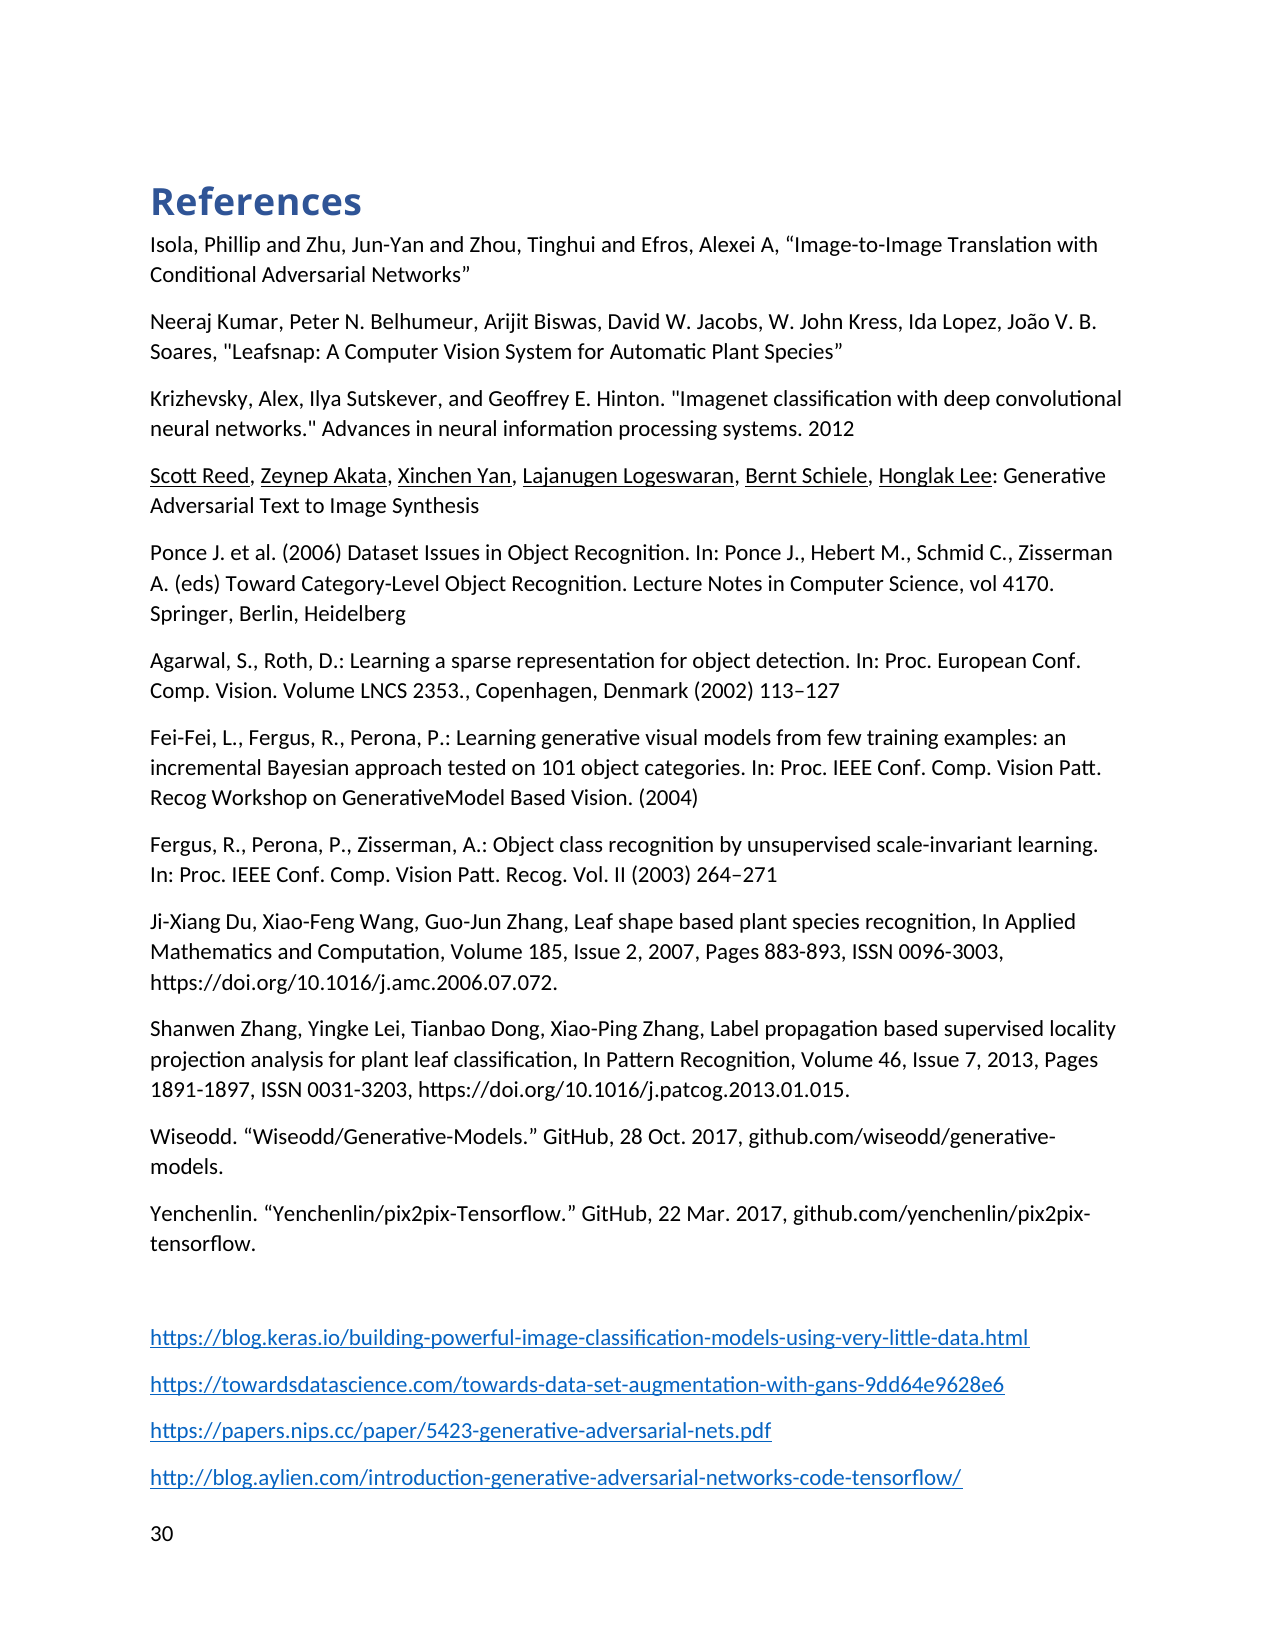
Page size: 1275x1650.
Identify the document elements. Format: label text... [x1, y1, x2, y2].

text https://papers.nips.cc/paper/5423-generative-adversarial-nets.pdf [150, 1417, 1125, 1444]
text https://blog.keras.io/building-powerful-image-classification-models-using-very-little-data.html [150, 1323, 1125, 1351]
subtitle References [150, 175, 1125, 226]
text Yenchenlin. “Yenchenlin/pix2pix-Tensorflow.” GitHub, 22 Mar. 2017, github.com/yenchenlin/pix2pix-tensorflow. [150, 1199, 1125, 1257]
text Ji-Xiang Du, Xiao-Feng Wang, Guo-Jun Zhang, Leaf shape based plant species recognition, In Applied Mathematics and Computation, Volume 185, Issue 2, 2007, Pages 883-893, ISSN 0096-3003, https://doi.org/10.1016/j.amc.2006.07.072. [150, 907, 1125, 996]
text Agarwal, S., Roth, D.: Learning a sparse representation for object detection. In: Proc. European Conf. Comp. Vision. Volume LNCS 2353., Copenhagen, Denmark (2002) 113–127 [150, 646, 1125, 704]
text Ponce J. et al. (2006) Dataset Issues in Object Recognition. In: Ponce J., Hebert M., Schmid C., Zisserman A. (eds) Toward Category-Level Object Recognition. Lecture Notes in Computer Science, vol 4170. Springer, Berlin, Heidelberg [150, 538, 1125, 627]
text Neeraj Kumar, Peter N. Belhumeur, Arijit Biswas, David W. Jacobs, W. John Kress, Ida Lopez, João V. B. Soares, "Leafsnap: A Computer Vision System for Automatic Plant Species” [150, 307, 1125, 365]
text Scott Reed, Zeynep Akata, Xinchen Yan, Lajanugen Logeswaran, Bernt Schiele, Honglak Lee: Generative Adversarial Text to Image Synthesis [150, 461, 1125, 519]
text Shanwen Zhang, Yingke Lei, Tianbao Dong, Xiao-Ping Zhang, Label propagation based supervised locality projection analysis for plant leaf classification, In Pattern Recognition, Volume 46, Issue 7, 2013, Pages 1891-1897, ISSN 0031-3203, https://doi.org/10.1016/j.patcog.2013.01.015. [150, 1014, 1125, 1103]
text Fei-Fei, L., Fergus, R., Perona, P.: Learning generative visual models from few training examples: an incremental Bayesian approach tested on 101 object categories. In: Proc. IEEE Conf. Comp. Vision Patt. Recog Workshop on GenerativeModel Based Vision. (2004) [150, 723, 1125, 811]
text Isola, Phillip and Zhu, Jun-Yan and Zhou, Tinghui and Efros, Alexei A, “Image-to-Image Translation with Conditional Adversarial Networks” [150, 230, 1125, 288]
text Fergus, R., Perona, P., Zisserman, A.: Object class recognition by unsupervised scale-invariant learning. In: Proc. IEEE Conf. Comp. Vision Patt. Recog. Vol. II (2003) 264–271 [150, 830, 1125, 888]
text Wiseodd. “Wiseodd/Generative-Models.” GitHub, 28 Oct. 2017, github.com/wiseodd/generative-models. [150, 1122, 1125, 1180]
text https://towardsdatascience.com/towards-data-set-augmentation-with-gans-9dd64e9628e6 [150, 1370, 1125, 1398]
text http://blog.aylien.com/introduction-generative-adversarial-networks-code-tensorflow/ [150, 1463, 1125, 1491]
text Krizhevsky, Alex, Ilya Sutskever, and Geoffrey E. Hinton. "Imagenet classification with deep convolutional neural networks." Advances in neural information processing systems. 2012 [150, 384, 1125, 442]
